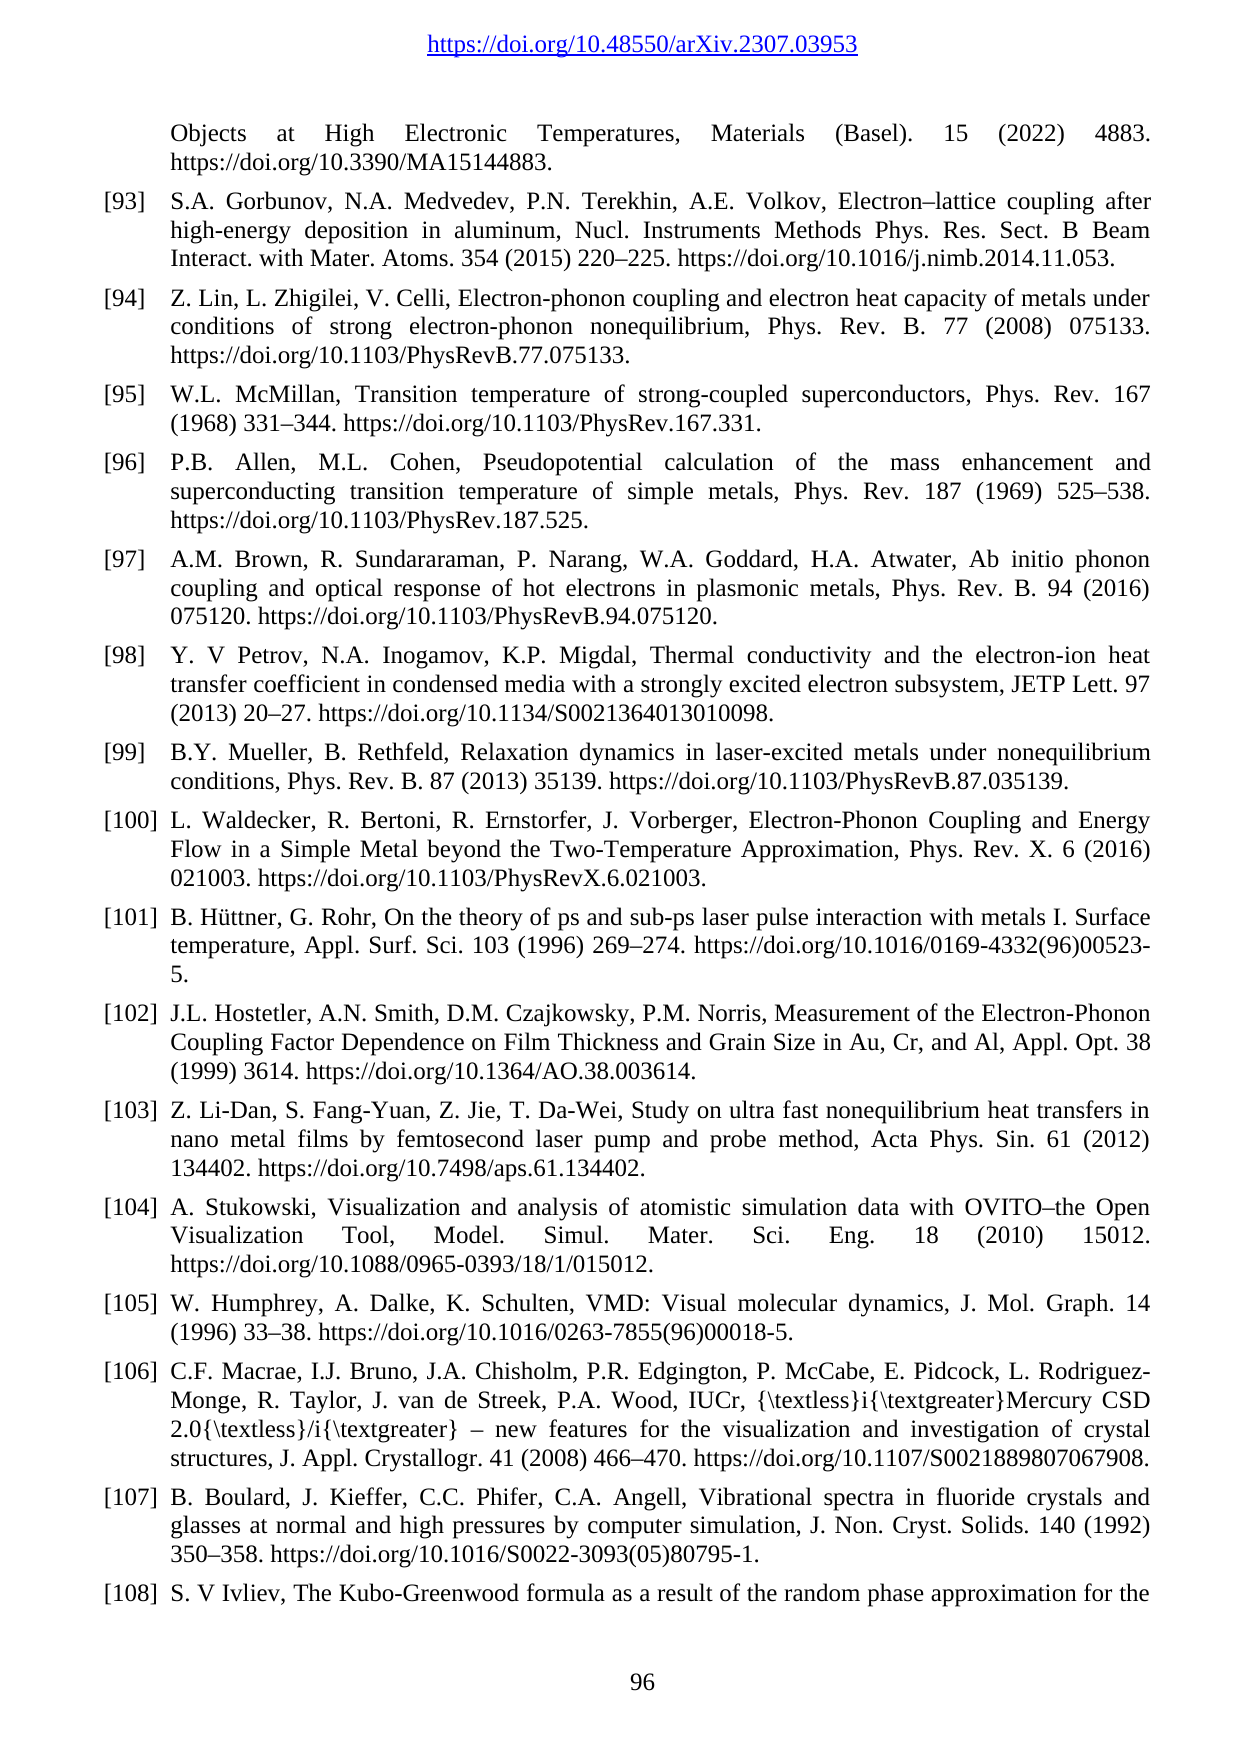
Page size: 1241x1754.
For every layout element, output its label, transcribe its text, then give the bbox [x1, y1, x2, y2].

text [105] W. Humphrey, A. Dalke, K. Schulten, VMD: Visual molecular dynamics, J. Mol. Graph. 14 (1996) 33–38. https://doi.org/10.1016/0263-7855(96)00018-5. [103, 1288, 1152, 1346]
text [106] C.F. Macrae, I.J. Bruno, J.A. Chisholm, P.R. Edgington, P. McCabe, E. Pidcock, L. Rodriguez-Monge, R. Taylor, J. van de Streek, P.A. Wood, IUCr, {\textless}i{\textgreater}Mercury CSD 2.0{\textless}/i{\textgreater} – new features for the visualization and investigation of crystal structures, J. Appl. Crystallogr. 41 (2008) 466–470. https://doi.org/10.1107/S0021889807067908. [103, 1356, 1152, 1471]
text [93] S.A. Gorbunov, N.A. Medvedev, P.N. Terekhin, A.E. Volkov, Electron–lattice coupling after high-energy deposition in aluminum, Nucl. Instruments Methods Phys. Res. Sect. B Beam Interact. with Mater. Atoms. 354 (2015) 220–225. https://doi.org/10.1016/j.nimb.2014.11.053. [103, 186, 1152, 272]
text [94] Z. Lin, L. Zhigilei, V. Celli, Electron-phonon coupling and electron heat capacity of metals under conditions of strong electron-phonon nonequilibrium, Phys. Rev. B. 77 (2008) 075133. https://doi.org/10.1103/PhysRevB.77.075133. [103, 283, 1152, 369]
text [107] B. Boulard, J. Kieffer, C.C. Phifer, C.A. Angell, Vibrational spectra in fluoride crystals and glasses at normal and high pressures by computer simulation, J. Non. Cryst. Solids. 140 (1992) 350–358. https://doi.org/10.1016/S0022-3093(05)80795-1. [103, 1482, 1152, 1568]
text [95] W.L. McMillan, Transition temperature of strong-coupled superconductors, Phys. Rev. 167 (1968) 331–344. https://doi.org/10.1103/PhysRev.167.331. [103, 379, 1152, 437]
text [100] L. Waldecker, R. Bertoni, R. Ernstorfer, J. Vorberger, Electron-Phonon Coupling and Energy Flow in a Simple Metal beyond the Two-Temperature Approximation, Phys. Rev. X. 6 (2016) 021003. https://doi.org/10.1103/PhysRevX.6.021003. [103, 805, 1152, 891]
text [104] A. Stukowski, Visualization and analysis of atomistic simulation data with OVITO–the Open Visualization Tool, Model. Simul. Mater. Sci. Eng. 18 (2010) 15012. https://doi.org/10.1088/0965-0393/18/1/015012. [103, 1192, 1152, 1278]
text [98] Y. V Petrov, N.A. Inogamov, K.P. Migdal, Thermal conductivity and the electron-ion heat transfer coefficient in condensed media with a strongly excited electron subsystem, JETP Lett. 97 (2013) 20–27. https://doi.org/10.1134/S0021364013010098. [103, 641, 1152, 727]
text [103] Z. Li-Dan, S. Fang-Yuan, Z. Jie, T. Da-Wei, Study on ultra fast nonequilibrium heat transfers in nano metal films by femtosecond laser pump and probe method, Acta Phys. Sin. 61 (2012) 134402. https://doi.org/10.7498/aps.61.134402. [103, 1095, 1152, 1181]
text [102] J.L. Hostetler, A.N. Smith, D.M. Czajkowsky, P.M. Norris, Measurement of the Electron-Phonon Coupling Factor Dependence on Film Thickness and Grain Size in Au, Cr, and Al, Appl. Opt. 38 (1999) 3614. https://doi.org/10.1364/AO.38.003614. [103, 998, 1152, 1085]
text [96] P.B. Allen, M.L. Cohen, Pseudopotential calculation of the mass enhancement and superconducting transition temperature of simple metals, Phys. Rev. 187 (1969) 525–538. https://doi.org/10.1103/PhysRev.187.525. [103, 447, 1152, 533]
text [97] A.M. Brown, R. Sundararaman, P. Narang, W.A. Goddard, H.A. Atwater, Ab initio phonon coupling and optical response of hot electrons in plasmonic metals, Phys. Rev. B. 94 (2016) 075120. https://doi.org/10.1103/PhysRevB.94.075120. [103, 544, 1152, 630]
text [103, 1578, 1152, 1607]
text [103, 118, 1152, 176]
text [99] B.Y. Mueller, B. Rethfeld, Relaxation dynamics in laser-excited metals under nonequilibrium conditions, Phys. Rev. B. 87 (2013) 35139. https://doi.org/10.1103/PhysRevB.87.035139. [103, 737, 1152, 795]
text [101] B. Hüttner, G. Rohr, On the theory of ps and sub-ps laser pulse interaction with metals I. Surface temperature, Appl. Surf. Sci. 103 (1996) 269–274. https://doi.org/10.1016/0169-4332(96)00523-5. [103, 902, 1152, 988]
